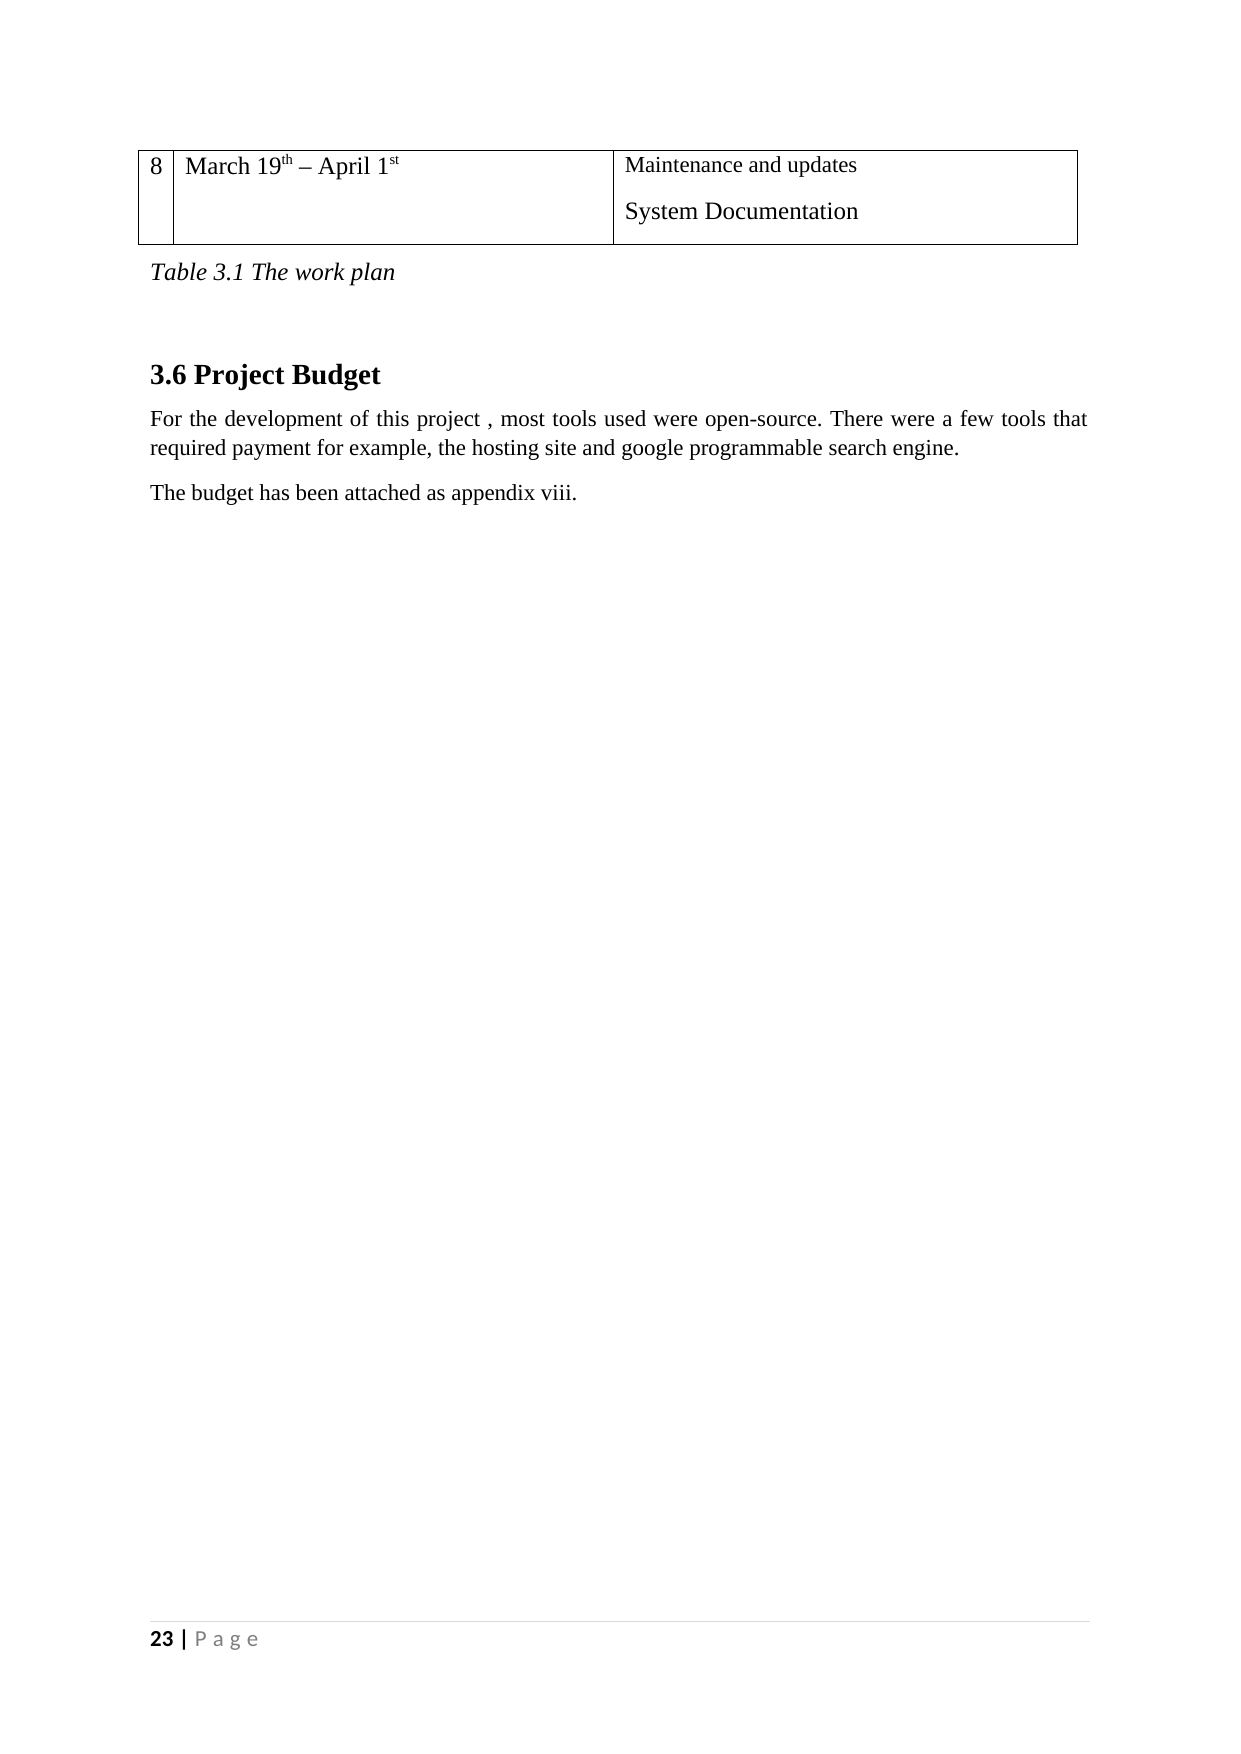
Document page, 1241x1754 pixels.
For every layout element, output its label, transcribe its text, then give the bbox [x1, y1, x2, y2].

text For the development of this project , most tools used were open-source. There were a few tools that required payment for example, the hosting site and google programmable search engine. [150, 405, 1090, 460]
subtitle 3.6 Project Budget [150, 357, 1090, 390]
text The budget has been attached as appendix viii. [150, 479, 1090, 505]
table_cell 8 [139, 151, 173, 244]
table_cell March 19th – April 1st [174, 151, 613, 244]
table_cell Maintenance and updates System Documentation [614, 151, 1077, 244]
text Table 3.1 The work plan [150, 257, 1090, 286]
